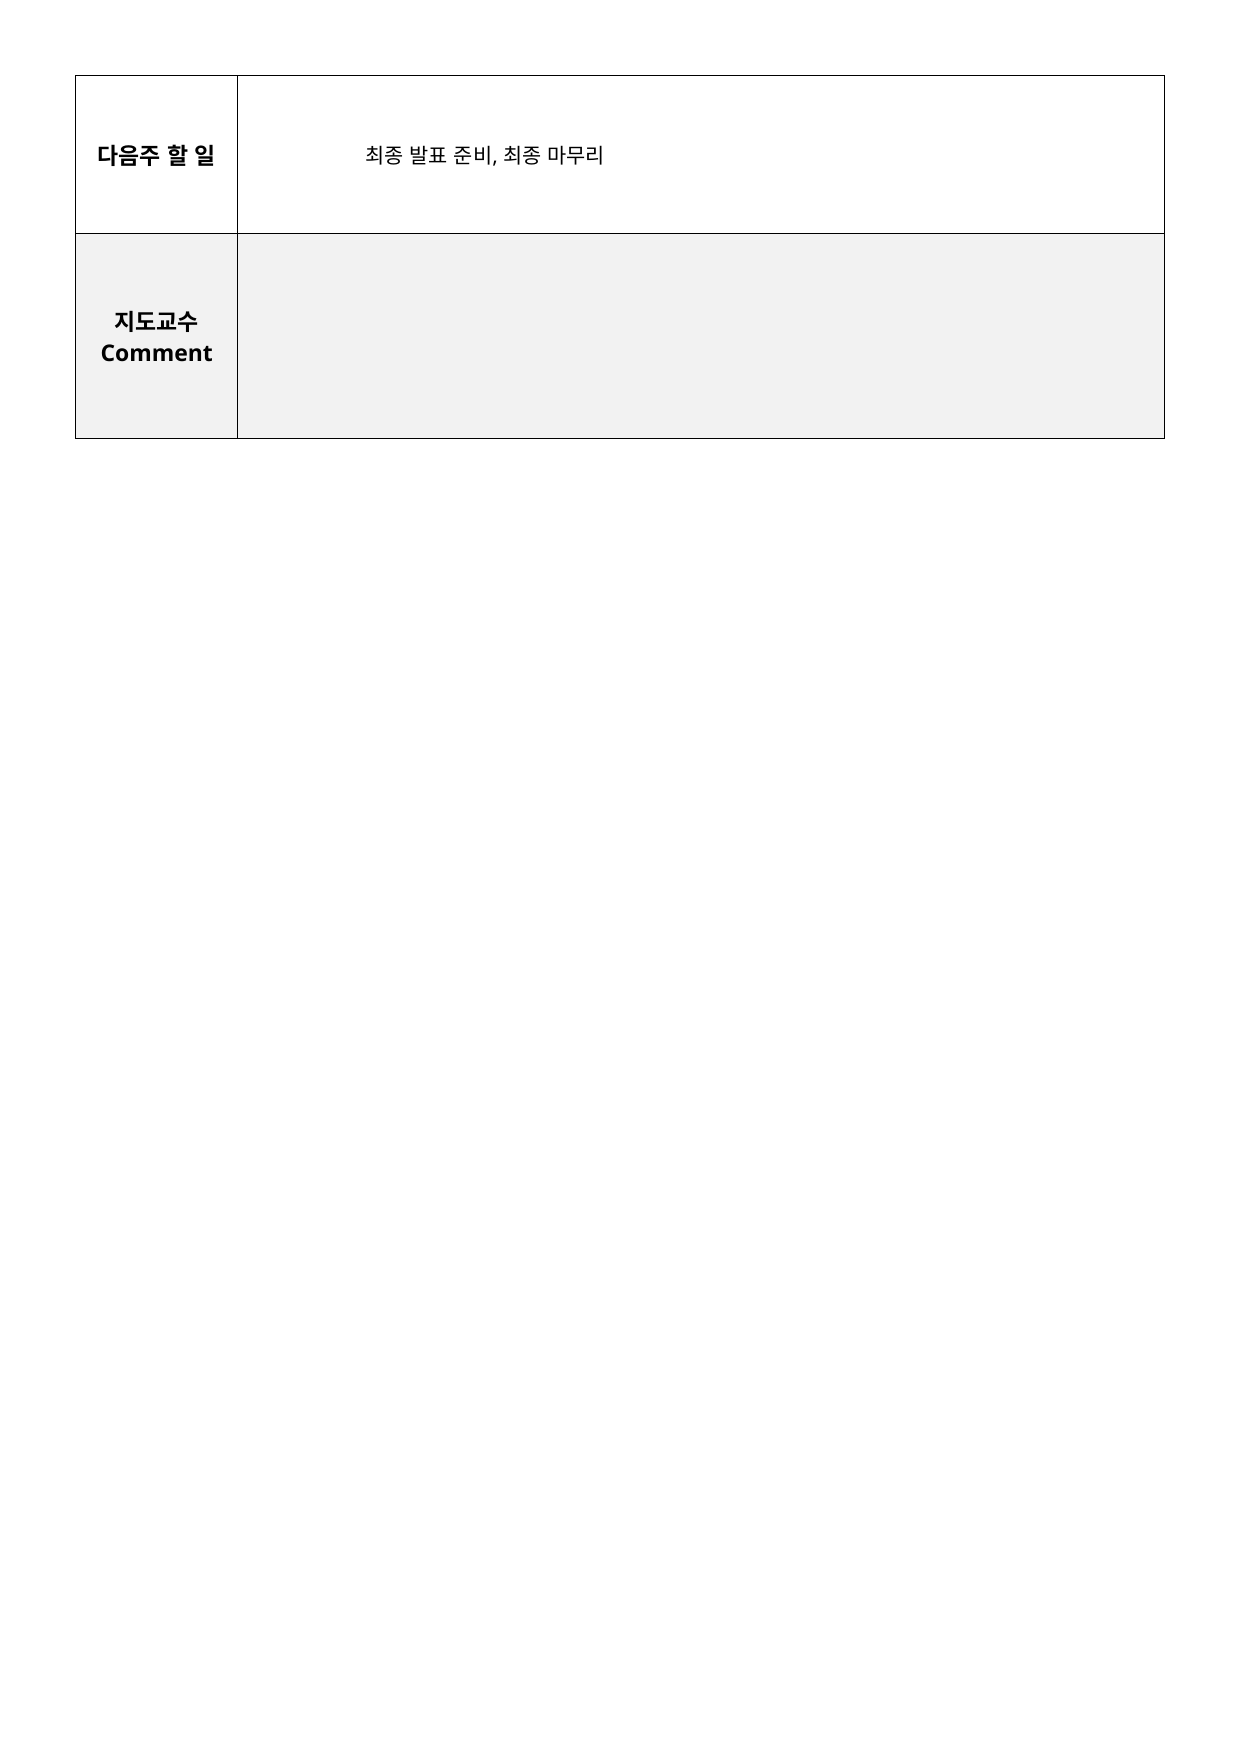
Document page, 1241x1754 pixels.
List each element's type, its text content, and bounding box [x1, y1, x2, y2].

table_cell 다음주 할 일 [76, 76, 237, 233]
table_cell 최종 발표 준비, 최종 마무리 [238, 76, 1164, 233]
table_cell [238, 234, 1164, 438]
table_cell 지도교수 Comment [76, 234, 237, 438]
